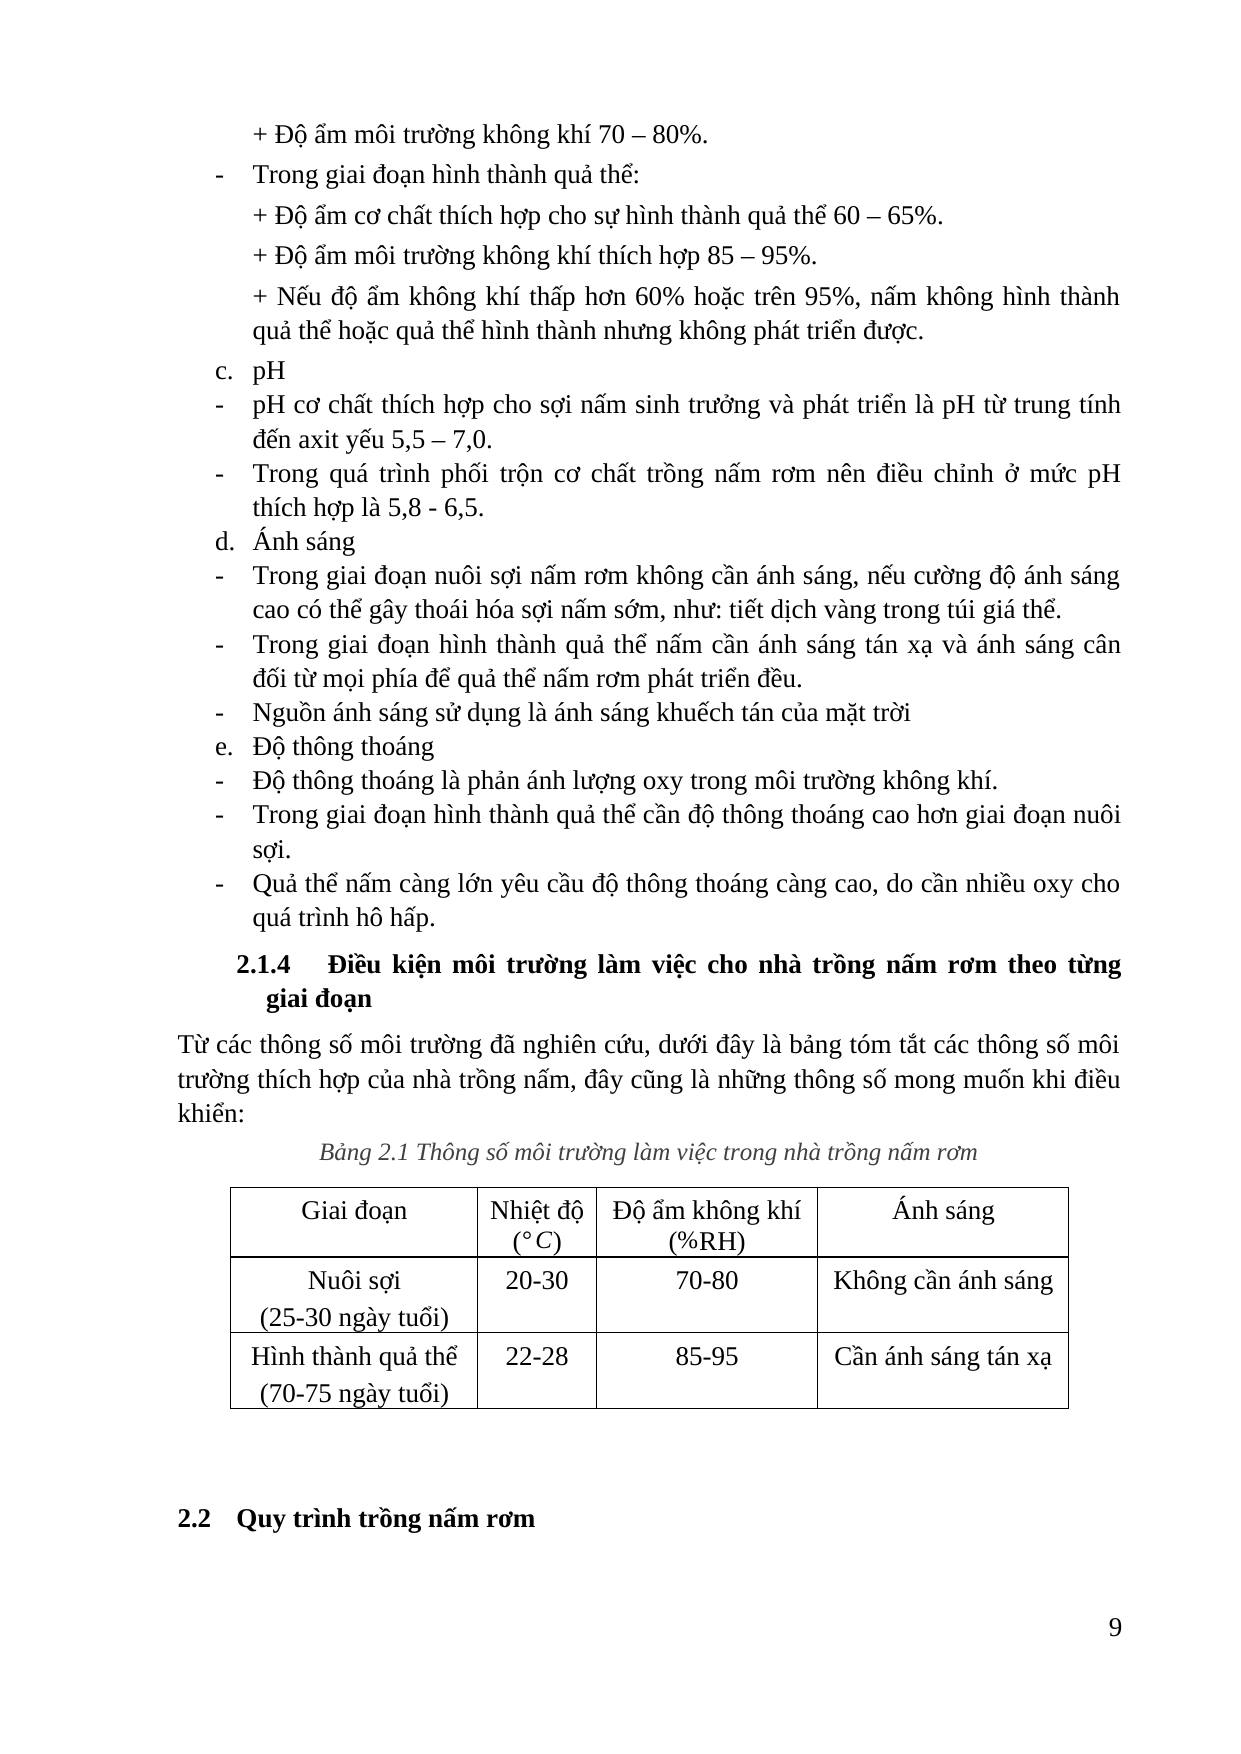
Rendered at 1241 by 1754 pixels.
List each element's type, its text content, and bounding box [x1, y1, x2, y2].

list Trong giai đoạn hình thành quả thể cần độ thông thoáng cao hơn giai đoạn nuôi sợi. [215, 798, 1122, 864]
text + Nếu độ ẩm không khí thấp hơn 60% hoặc trên 95%, nấm không hình thành quả thể hoặc quả thể hình thành nhưng không phát triển được. [252, 280, 1122, 345]
table_header Ánh sáng [818, 1188, 1068, 1256]
table_cell Cần ánh sáng tán xạ [818, 1333, 1068, 1408]
table_header Độ ẩm không khí (RH) [597, 1188, 817, 1256]
list pH cơ chất thích hợp cho sợi nấm sinh trưởng và phát triển là pH từ trung tính đến axit yếu 5,5 – 7,0. [215, 388, 1122, 454]
list Độ thông thoáng là phản ánh lượng oxy trong môi trường không khí. [215, 764, 1122, 796]
text Bảng 2.1 Thông số môi trường làm việc trong nhà trồng nấm rơm [177, 1137, 1122, 1166]
list Ánh sáng [215, 525, 1122, 556]
text + Độ ẩm cơ chất thích hợp cho sự hình thành quả thể 60 – 65%. [252, 199, 1122, 230]
table_cell 20-30 [478, 1258, 596, 1332]
list Độ thông thoáng [215, 730, 1122, 761]
text + Độ ẩm môi trường không khí 70 – 80%. [252, 118, 1122, 149]
table_cell Hình thành quả thể (70-75 ngày tuổi) [231, 1333, 477, 1408]
table_cell 85-95 [597, 1333, 817, 1408]
subtitle Quy trình trồng nấm rơm [177, 1502, 1122, 1534]
subtitle Điều kiện môi trường làm việc cho nhà trồng nấm rơm theo từng giai đoạn [236, 948, 1122, 1013]
table_cell Không cần ánh sáng [818, 1258, 1068, 1332]
table_cell 22-28 [478, 1333, 596, 1408]
list Trong quá trình phối trộn cơ chất trồng nấm rơm nên điều chỉnh ở mức pH thích hợp là 5,8 - 6,5. [215, 457, 1122, 522]
list Trong giai đoạn hình thành quả thể nấm cần ánh sáng tán xạ và ánh sáng cân đối từ mọi phía để quả thể nấm rơm phát triển đều. [215, 628, 1122, 693]
text + Độ ẩm môi trường không khí thích hợp 85 – 95%. [252, 239, 1122, 271]
list Trong giai đoạn nuôi sợi nấm rơm không cần ánh sáng, nếu cường độ ánh sáng cao có thể gây thoái hóa sợi nấm sớm, như: tiết dịch vàng trong túi giá thể. [215, 559, 1122, 625]
table_cell Nuôi sợi (25-30 ngày tuổi) [231, 1258, 477, 1332]
table_header Giai đoạn [231, 1188, 477, 1256]
list Trong giai đoạn hình thành quả thể: [215, 158, 1122, 190]
text Từ các thông số môi trường đã nghiên cứu, dưới đây là bảng tóm tắt các thông số môi trường thích hợp của nhà trồng nấm, đây cũng là những thông số mong muốn khi điều khiển: [177, 1028, 1122, 1128]
table_header Nhiệt độ () [478, 1188, 596, 1256]
list pH [215, 354, 1122, 386]
list Nguồn ánh sáng sử dụng là ánh sáng khuếch tán của mặt trời [215, 696, 1122, 727]
table_cell 70-80 [597, 1258, 817, 1332]
list Quả thể nấm càng lớn yêu cầu độ thông thoáng càng cao, do cần nhiều oxy cho quá trình hô hấp. [215, 867, 1122, 932]
